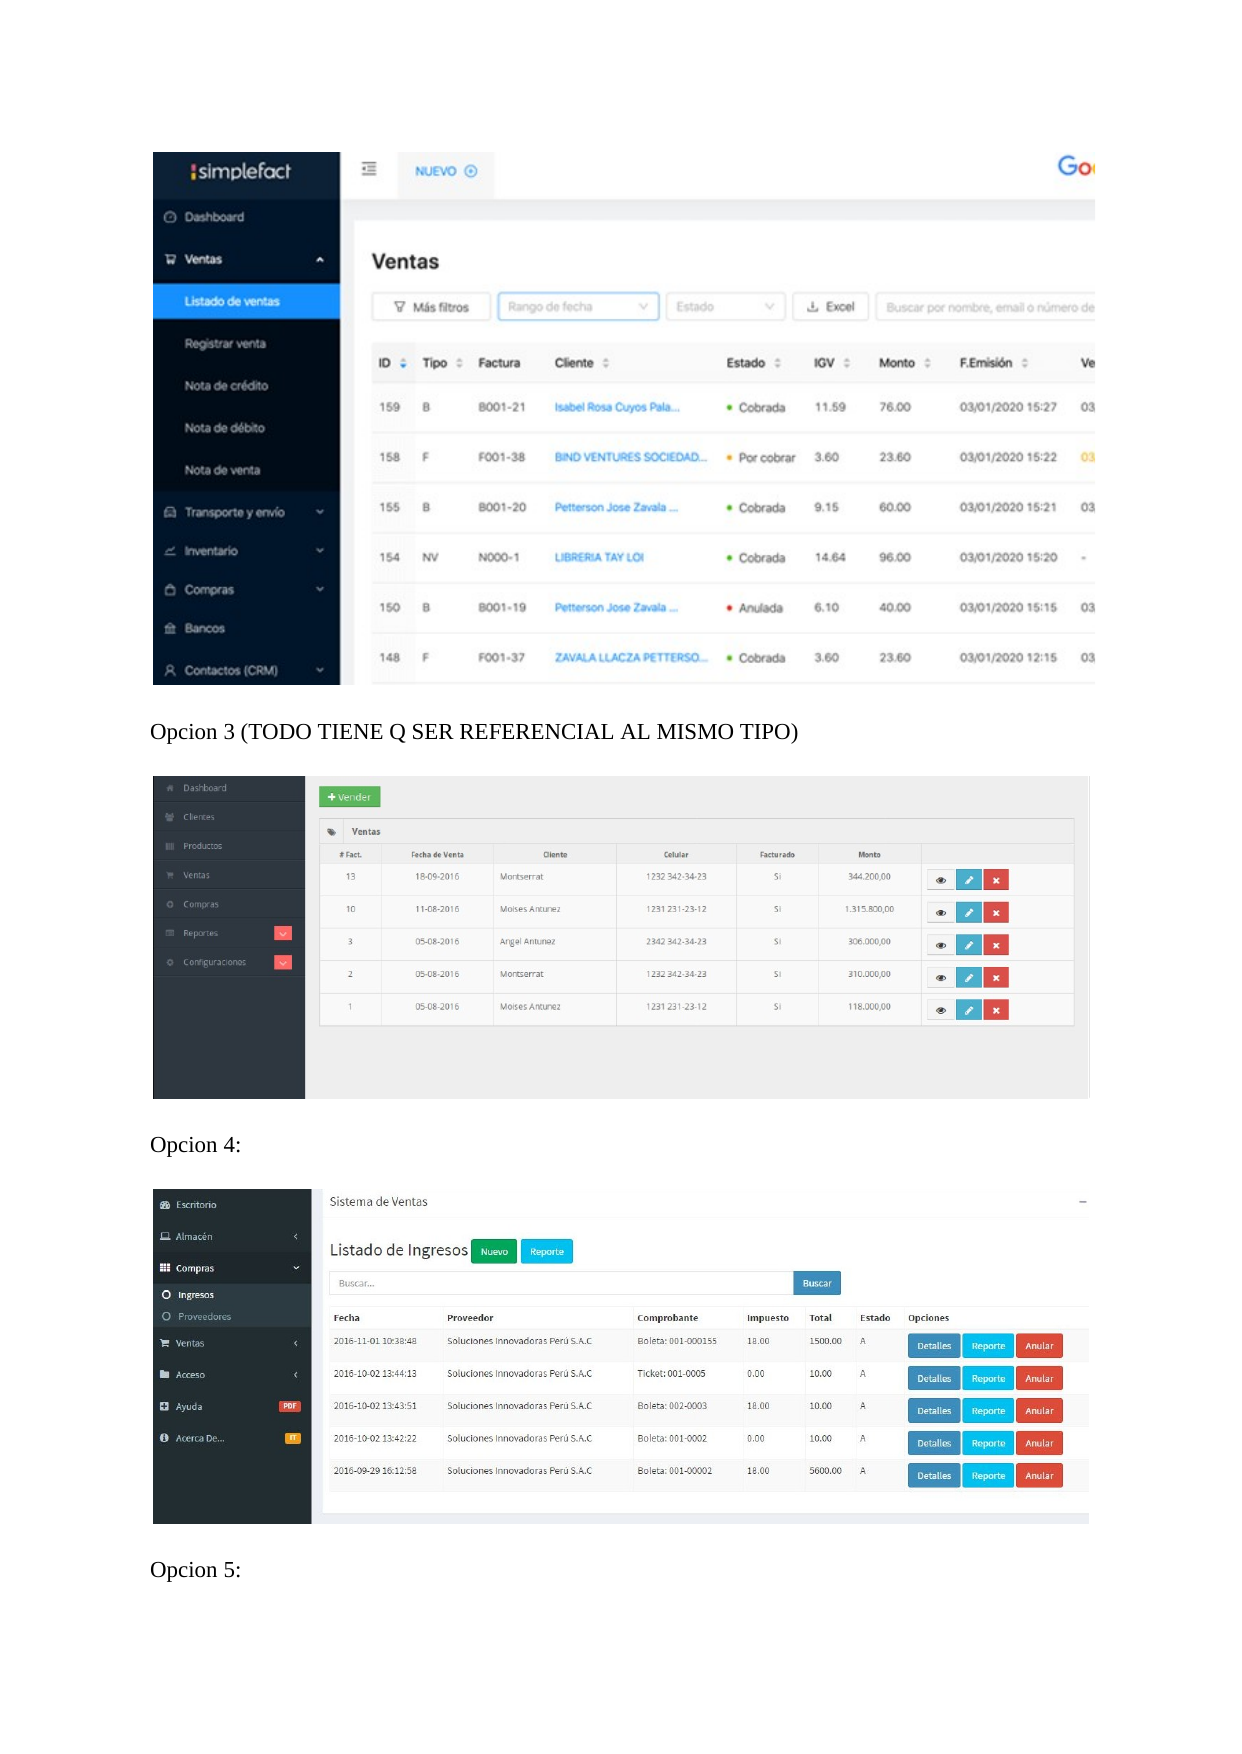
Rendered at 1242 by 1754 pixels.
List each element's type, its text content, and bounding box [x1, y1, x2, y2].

picture [153, 152, 1096, 685]
text Opcion 3 (TODO TIENE Q SER REFERENCIAL AL MISMO TIPO) [150, 718, 1225, 745]
text Opcion 5: [150, 1556, 1225, 1583]
text Opcion 4: [150, 1131, 1225, 1157]
picture [153, 1189, 1089, 1524]
picture [153, 776, 1090, 1099]
